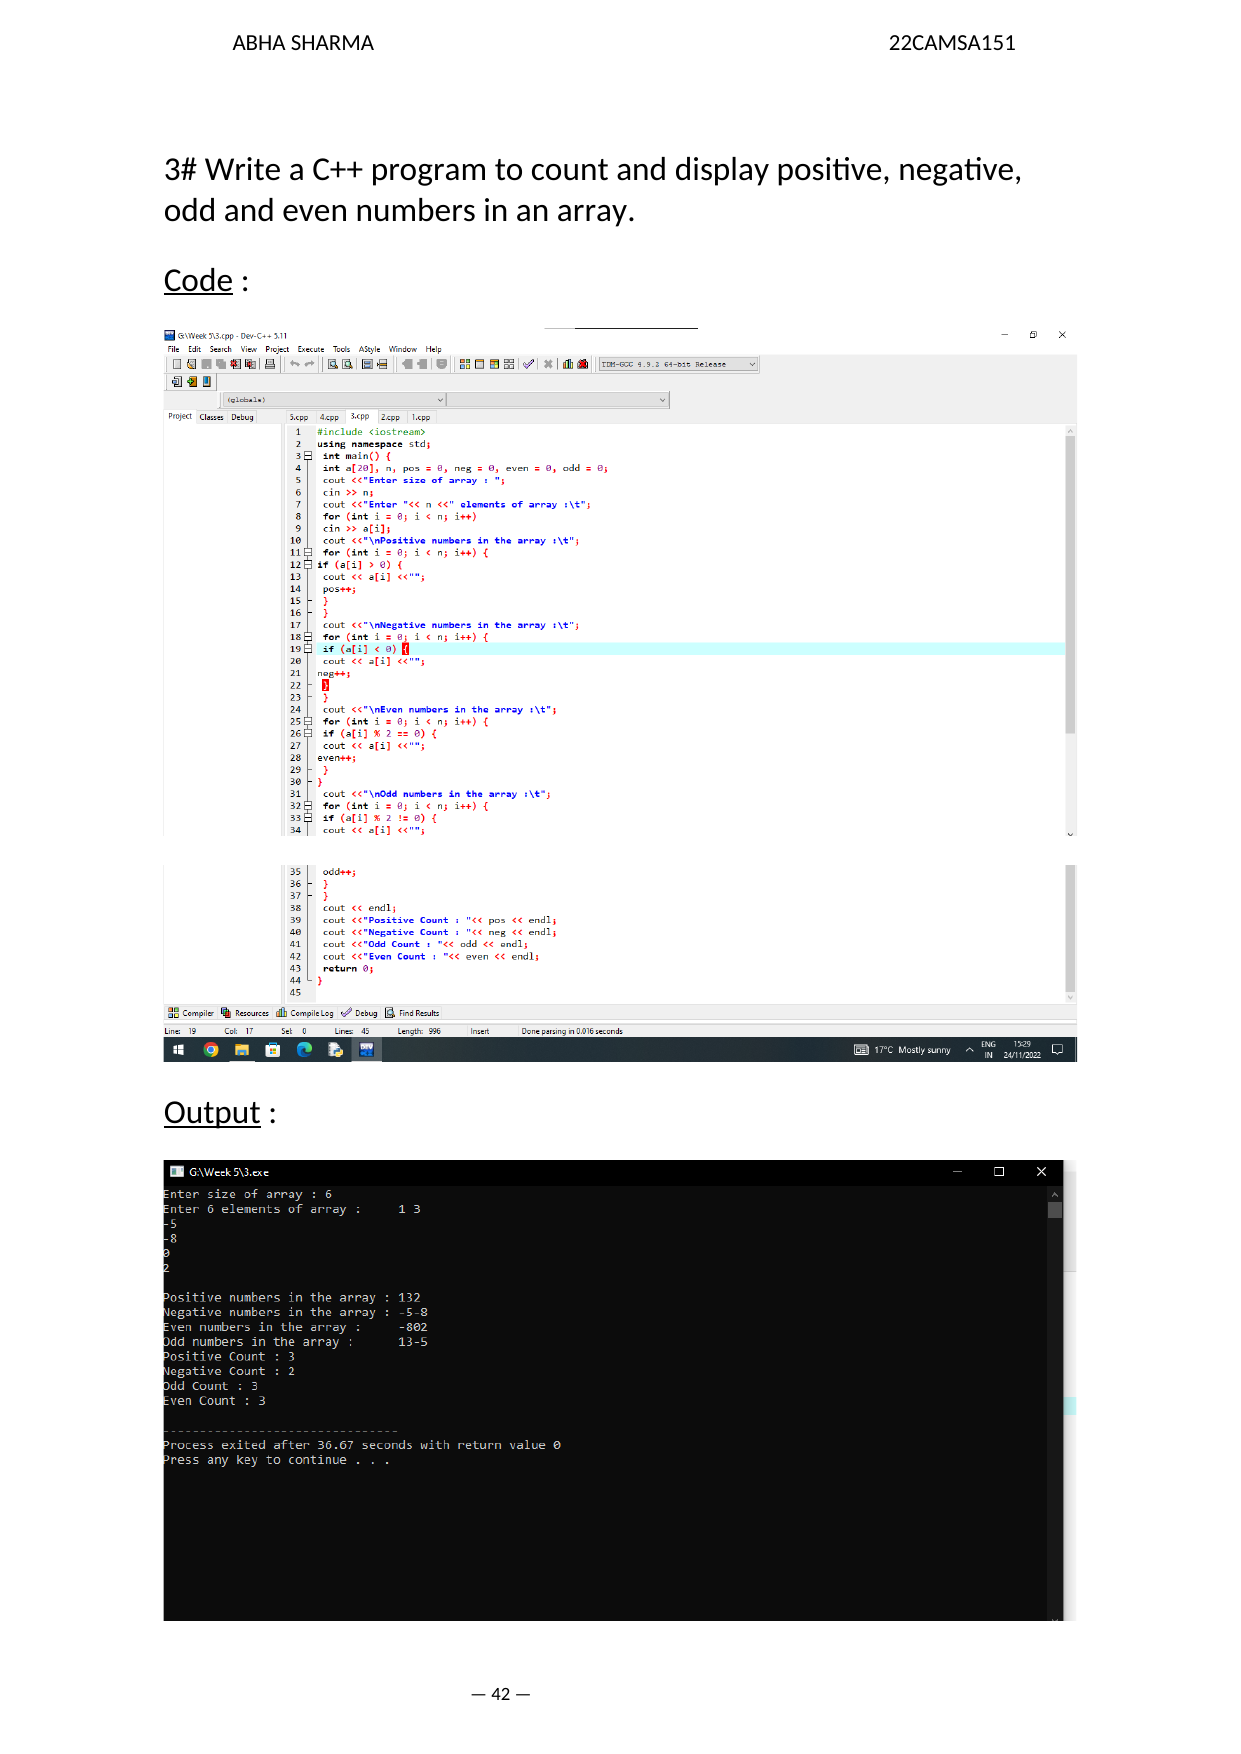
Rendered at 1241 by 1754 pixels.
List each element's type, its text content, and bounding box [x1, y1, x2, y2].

text 3# Write a C++ program to count and display positive, negative, odd and even numbers in an array. [163, 148, 1077, 229]
picture [163, 865, 1078, 1062]
text Output : [163, 1091, 1077, 1132]
picture [163, 1160, 1077, 1621]
picture [163, 328, 1078, 836]
text Code : [163, 258, 1077, 299]
